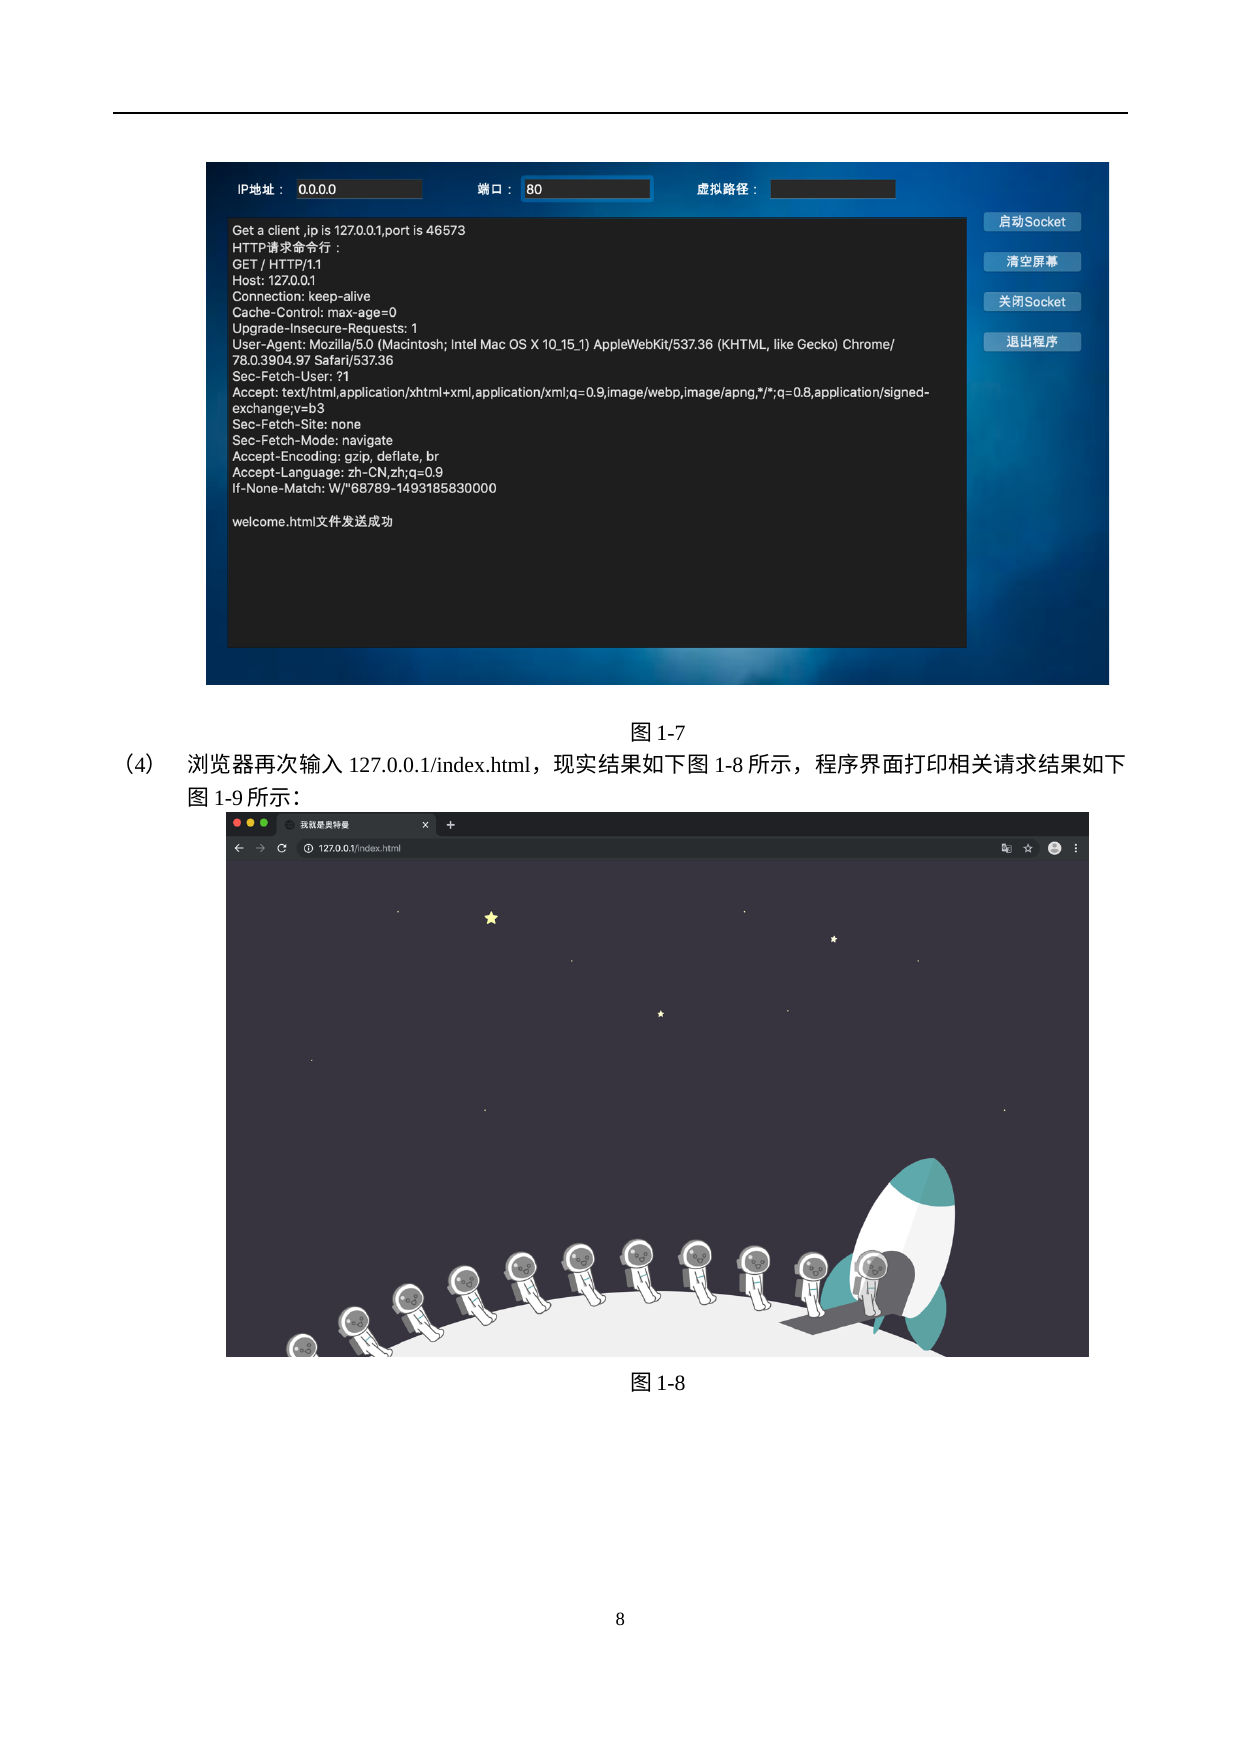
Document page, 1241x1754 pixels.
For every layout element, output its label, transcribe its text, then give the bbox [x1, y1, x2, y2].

picture [206, 162, 1110, 685]
text 图1-8 [187, 1364, 1128, 1397]
picture [226, 812, 1089, 1357]
list 浏览器再次输入127.0.0.1/index.html，现实结果如下图1-8所示，程序界面打印相关请求结果如下图1-9所示： [112, 747, 1128, 812]
text 图1-7 [187, 714, 1128, 747]
